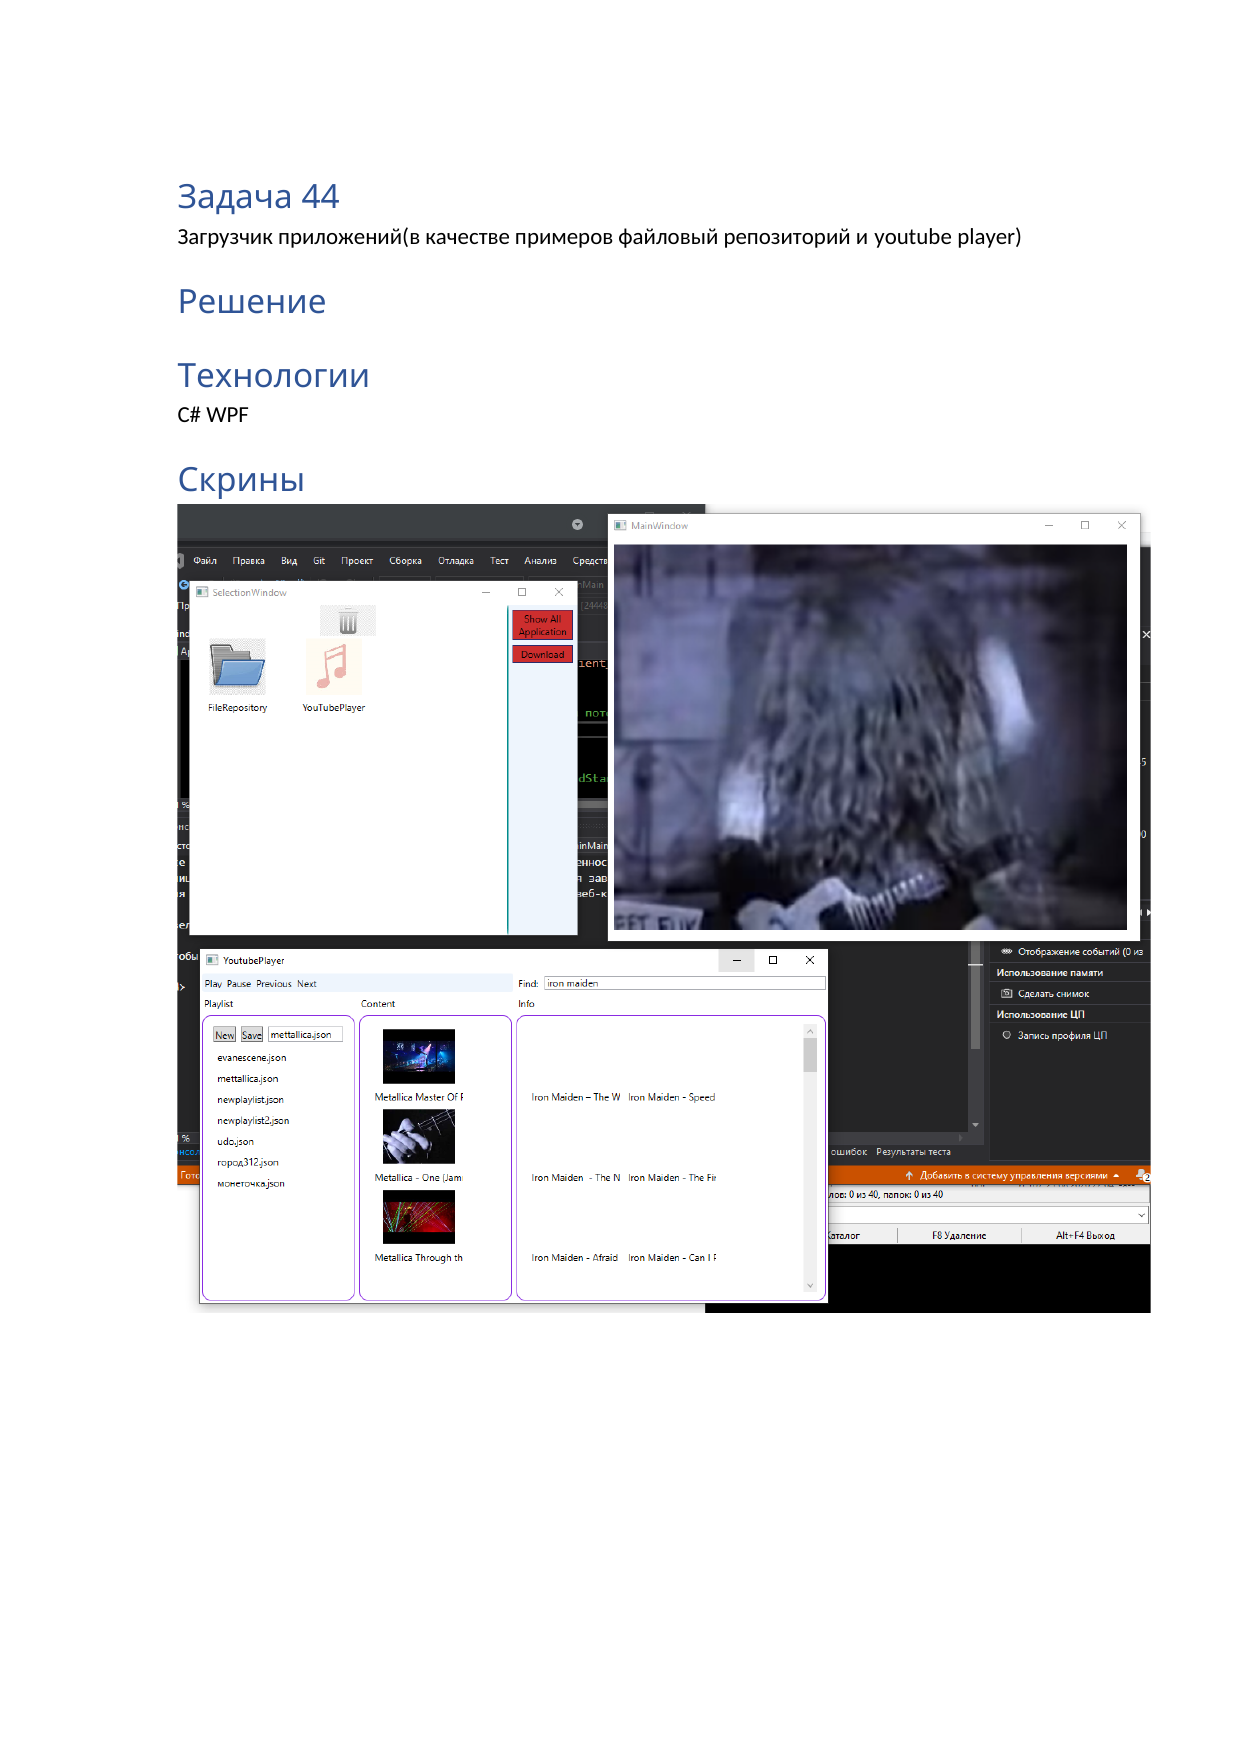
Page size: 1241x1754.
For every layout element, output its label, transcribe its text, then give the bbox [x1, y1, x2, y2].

text C# WPF [177, 400, 1152, 428]
subtitle Скрины [177, 456, 1152, 501]
text Загрузчик приложений(в качестве примеров файловый репозиторий и youtube player) [177, 222, 1152, 250]
subtitle Решение [177, 277, 1152, 323]
subtitle Задача 44 [177, 173, 1152, 219]
picture [177, 504, 1151, 1313]
subtitle Технологии [177, 351, 1152, 397]
